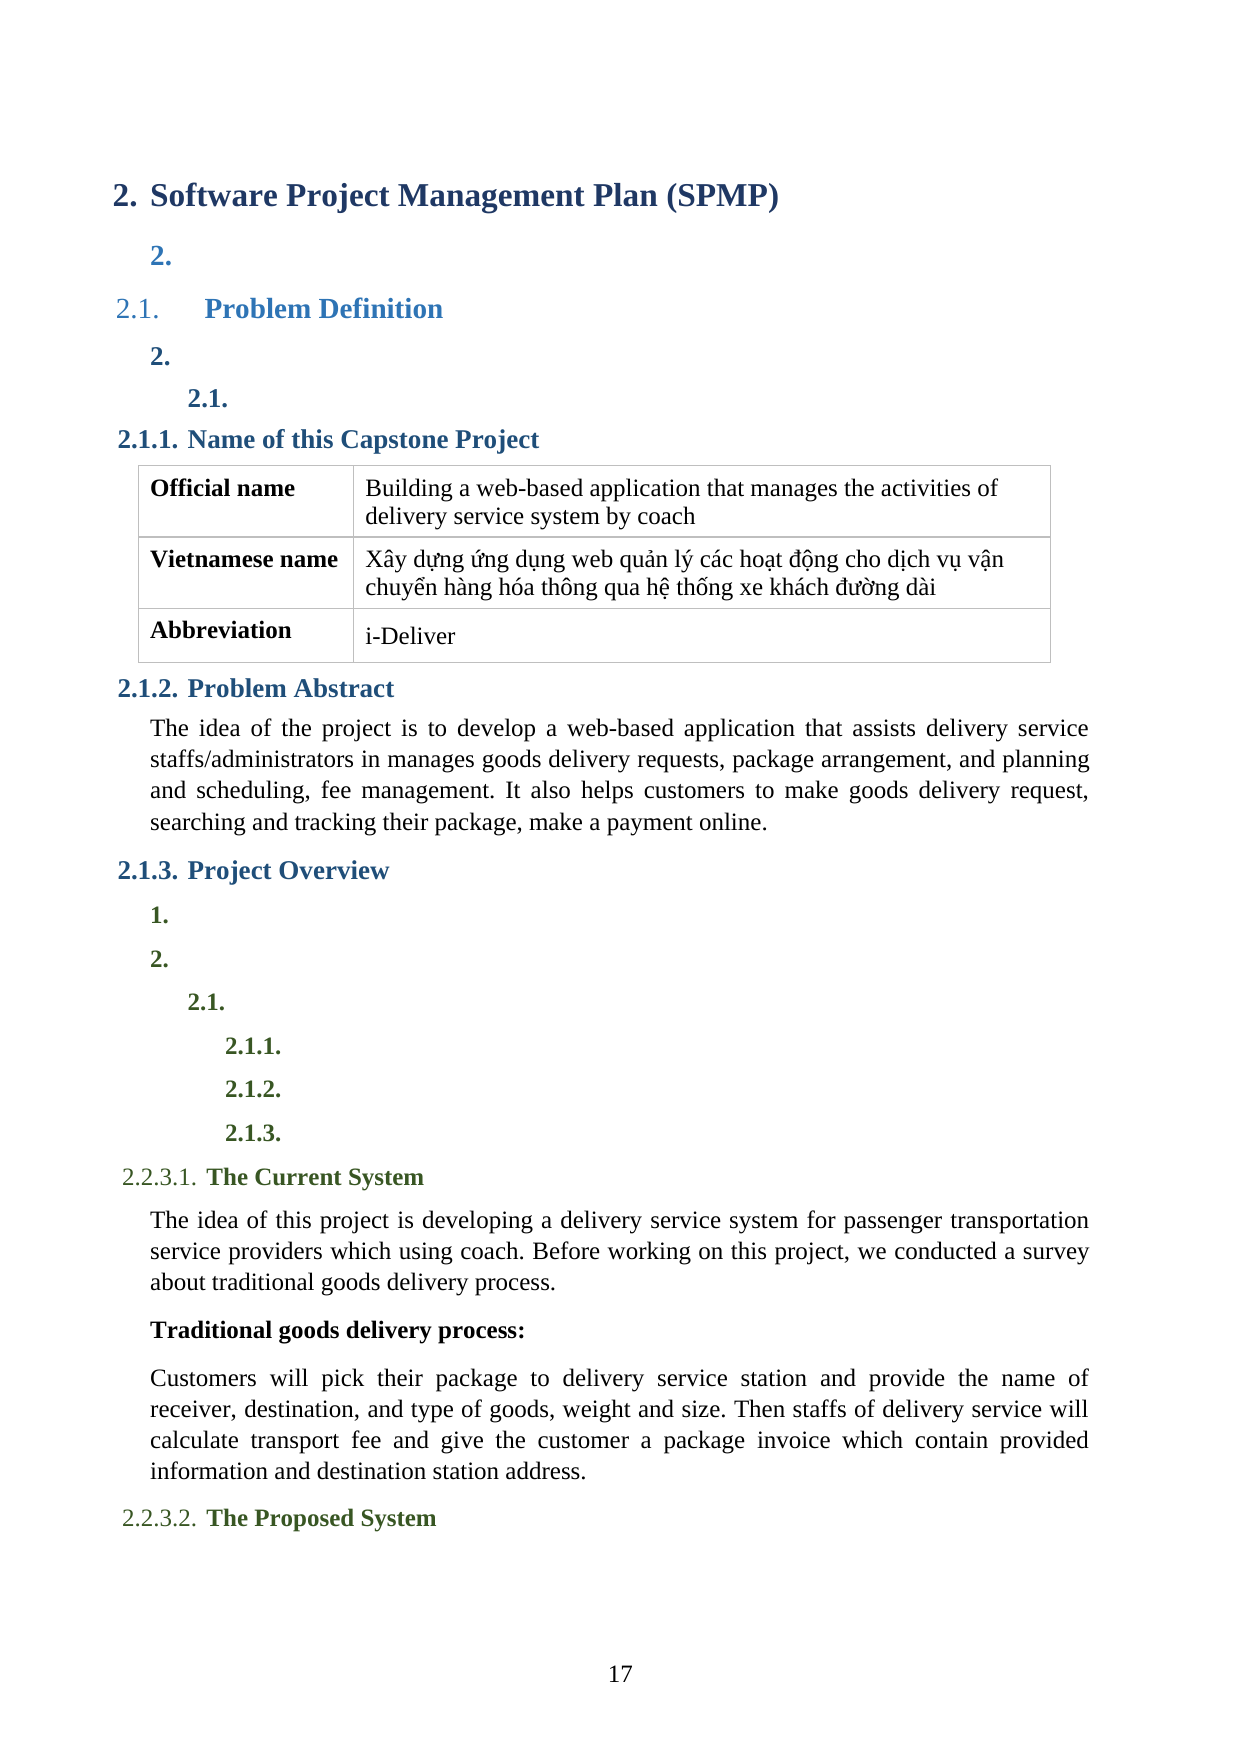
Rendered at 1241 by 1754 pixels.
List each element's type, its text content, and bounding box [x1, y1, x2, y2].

text Traditional goods delivery process: [150, 1315, 1090, 1344]
table_cell Vietnamese name [139, 538, 353, 607]
text The idea of the project is to develop a web-based application that assists delivery service staffs/administrators in manages goods delivery requests, package arrangement, and planning and scheduling, fee management. It also helps customers to make goods delivery request, searching and tracking their package, make a payment online. [150, 713, 1090, 835]
subtitle Software Project Management Plan (SPMP) [112, 175, 1090, 213]
table_cell Abbreviation [139, 609, 353, 662]
subtitle Project Overview [178, 854, 1090, 886]
subtitle Problem Abstract [178, 672, 1090, 703]
subtitle The Current System [197, 1162, 1090, 1190]
table_cell Xây dựng ứng dụng web quản lý các hoạt động cho dịch vụ vận chuyển hàng hóa thông qua hệ thống xe khách đường dài [354, 538, 1050, 607]
table_header Official name [139, 466, 353, 536]
table_header Building a web-based application that manages the activities of delivery service system by coach [354, 466, 1050, 536]
table_cell i-Deliver [354, 609, 1050, 662]
text The idea of this project is developing a delivery service system for passenger transportation service providers which using coach. Before working on this project, we conducted a survey about traditional goods delivery process. [150, 1205, 1090, 1296]
subtitle The Proposed System [197, 1503, 1090, 1532]
subtitle Name of this Capstone Project [178, 423, 1090, 455]
subtitle Problem Definition [159, 291, 1090, 325]
text Customers will pick their package to delivery service station and provide the name of receiver, destination, and type of goods, weight and size. Then staffs of delivery service will calculate transport fee and give the customer a package invoice which contain provided information and destination station address. [150, 1363, 1090, 1484]
